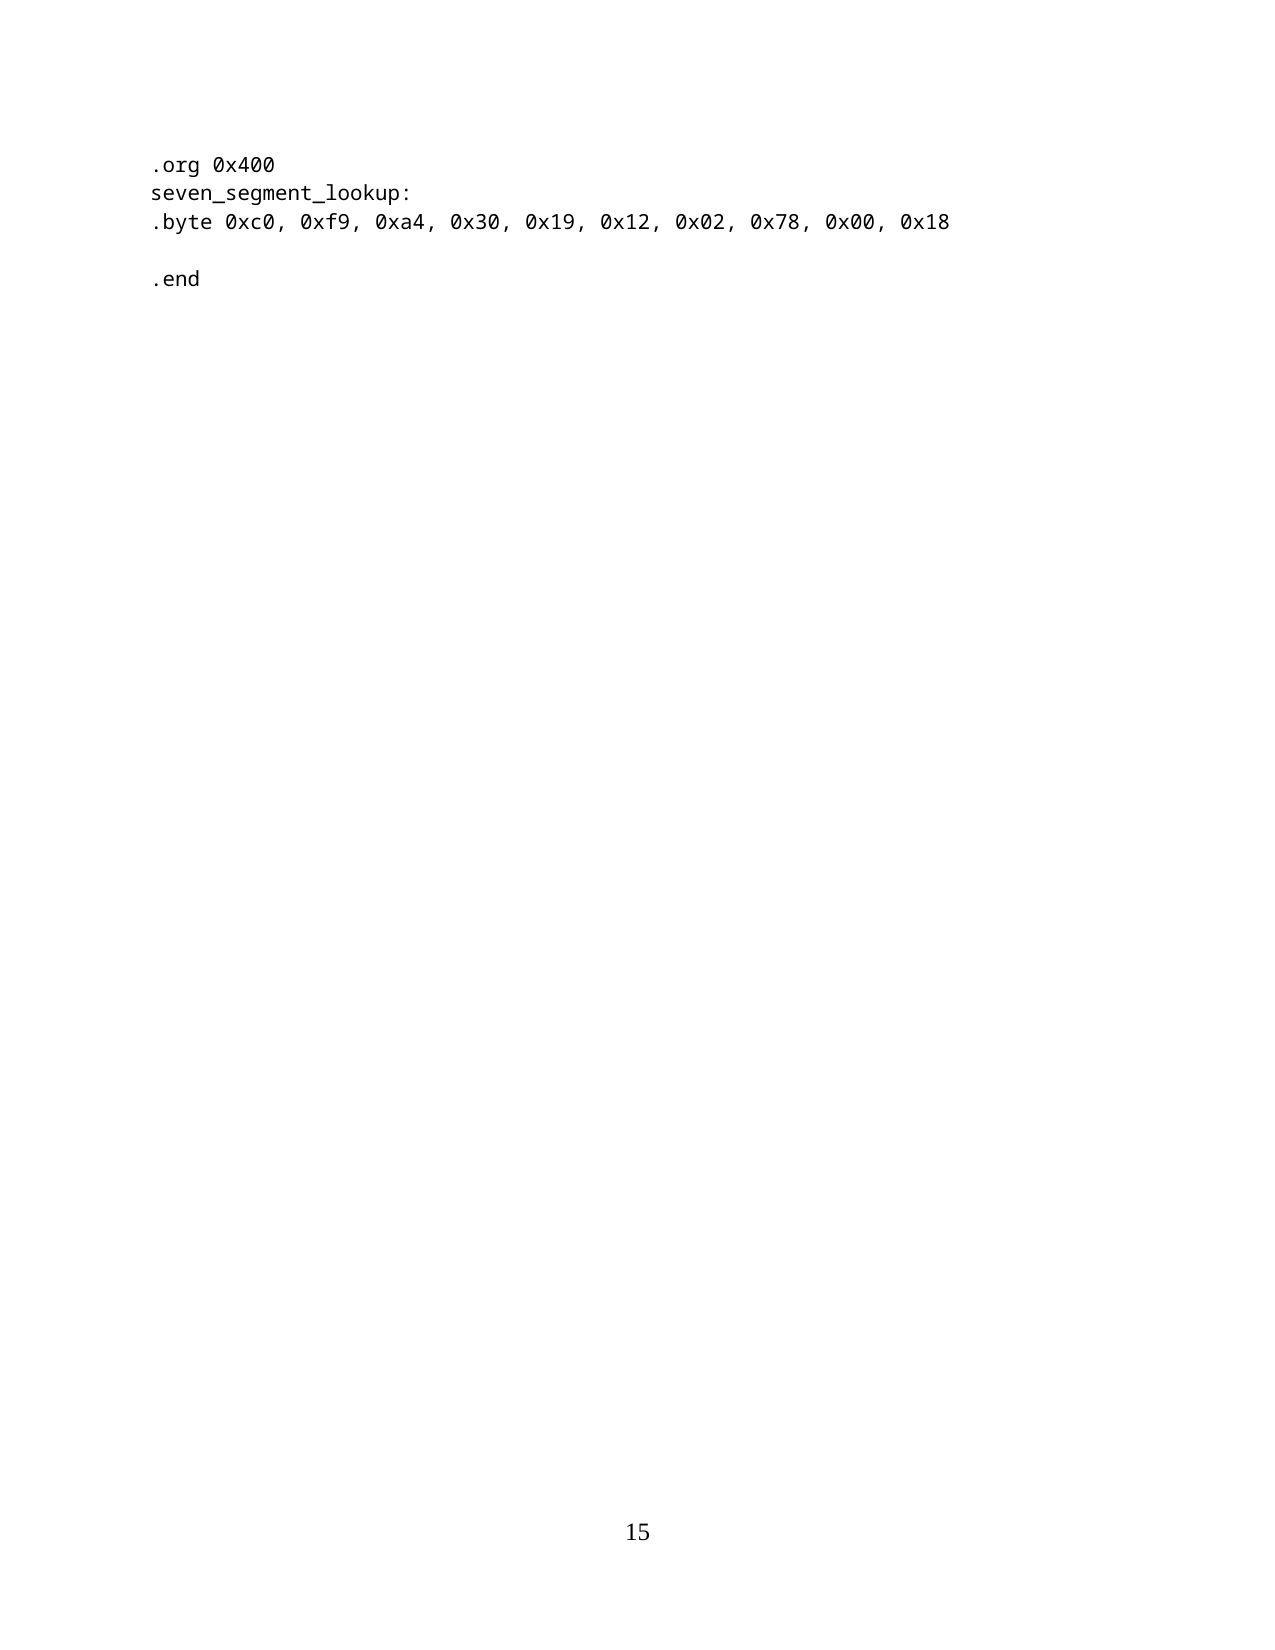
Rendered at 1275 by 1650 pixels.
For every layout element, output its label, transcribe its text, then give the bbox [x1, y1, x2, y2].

text .end [150, 264, 1125, 292]
text .org 0x400 [150, 150, 1125, 178]
text seven_segment_lookup: [150, 178, 1125, 207]
text .byte 0xc0, 0xf9, 0xa4, 0x30, 0x19, 0x12, 0x02, 0x78, 0x00, 0x18 [150, 207, 1125, 235]
